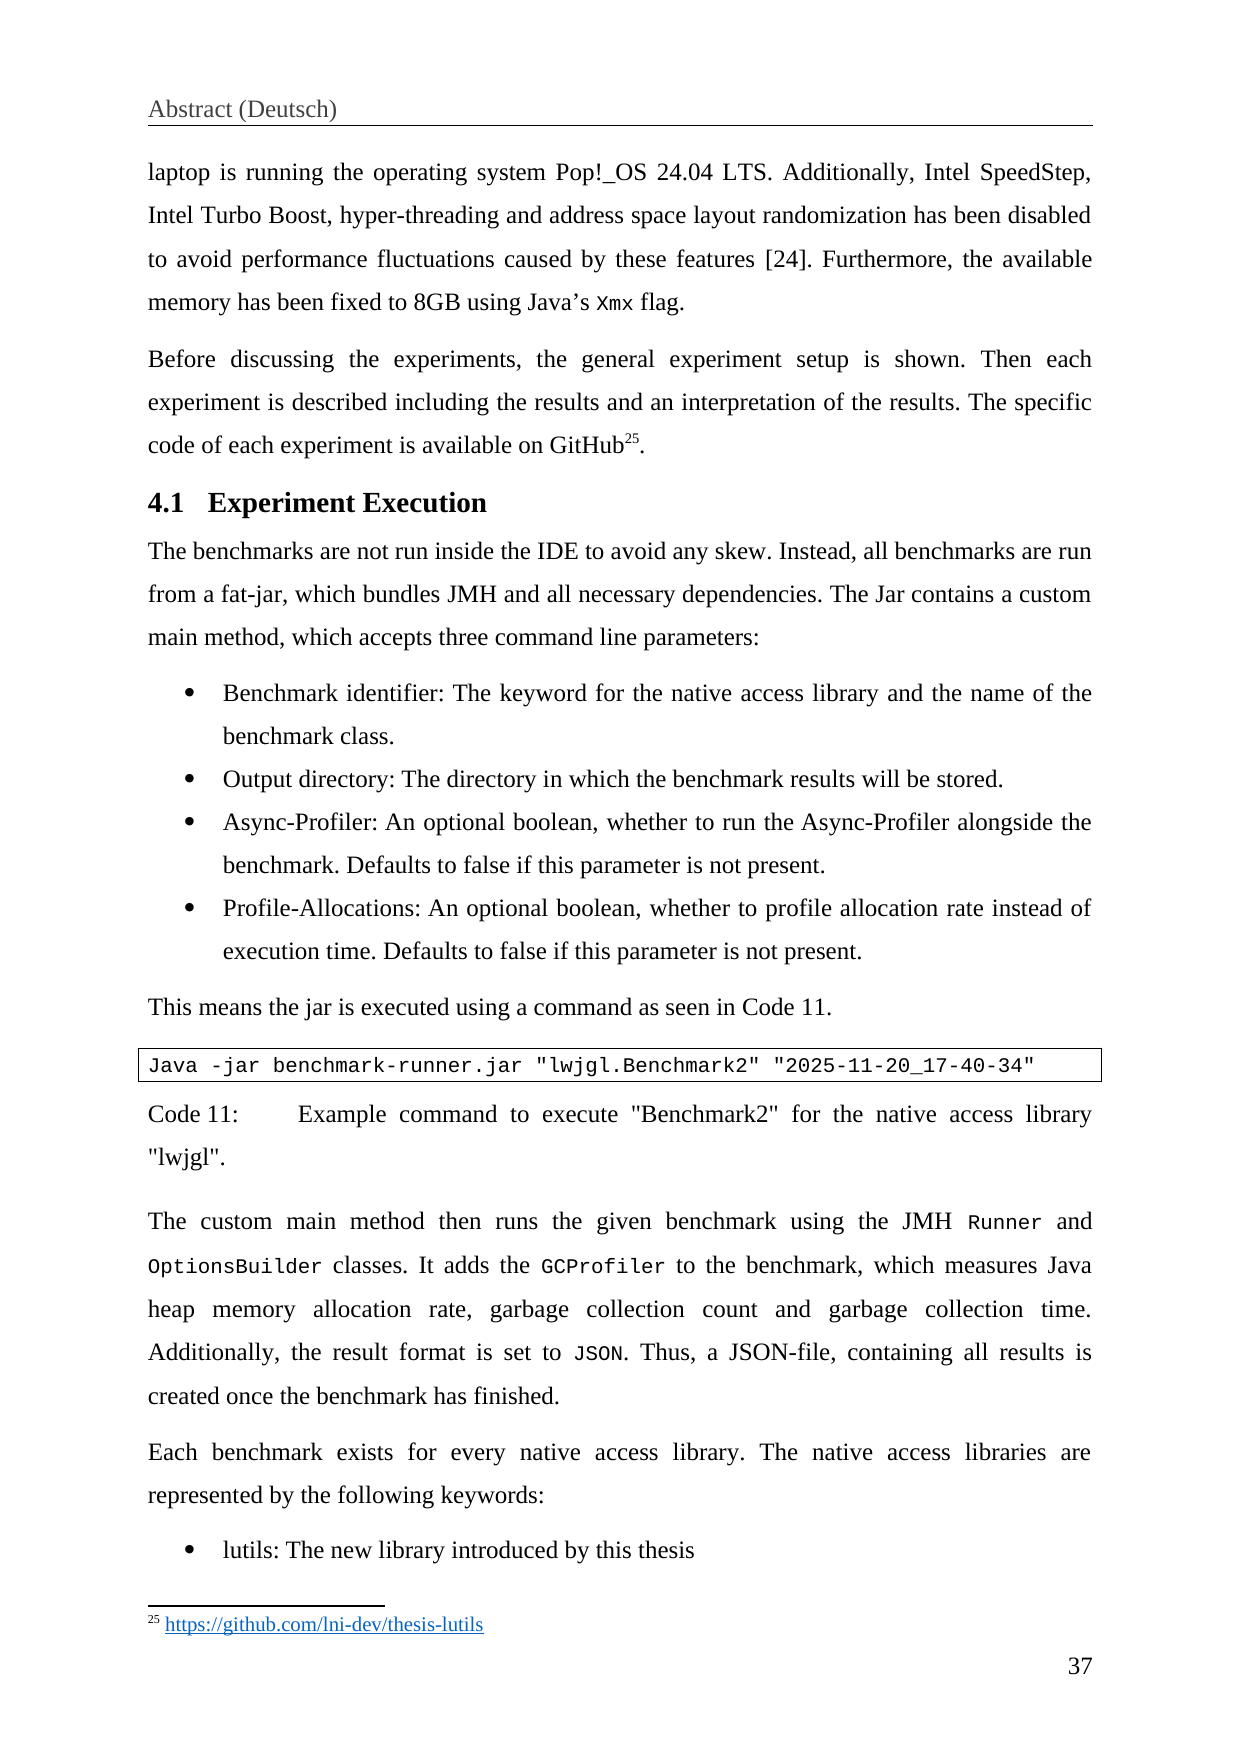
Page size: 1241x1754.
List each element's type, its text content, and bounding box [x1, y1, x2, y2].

list Async-Profiler: An optional boolean, whether to run the Async-Profiler alongside the benchmark. Defaults to false if this parameter is not present. [185, 807, 1093, 879]
list Benchmark identifier: The keyword for the native access library and the name of the benchmark class. [185, 678, 1093, 749]
list Output directory: The directory in which the benchmark results will be stored. [185, 764, 1093, 793]
list Profile-Allocations: An optional boolean, whether to profile allocation rate instead of execution time. Defaults to false if this parameter is not present. [185, 893, 1093, 965]
list lutils: The new library introduced by this thesis [185, 1535, 1093, 1564]
text Each benchmark exists for every native access library. The native access libraries are represented by the following keywords: [148, 1437, 1093, 1508]
subtitle Experiment Execution [148, 486, 1093, 519]
text The benchmarks are not run inside the IDE to avoid any skew. Instead, all benchmarks are run from a fat-jar, which bundles JMH and all necessary dependencies. The Jar contains a custom main method, which accepts three command line parameters: [148, 536, 1093, 651]
text The custom main method then runs the given benchmark using the JMH Runner and OptionsBuilder classes. It adds the GCProfiler to the benchmark, which measures Java heap memory allocation rate, garbage collection count and garbage collection time. Additionally, the result format is set to JSON. Thus, a JSON-file, containing all results is created once the benchmark has finished. [148, 1206, 1093, 1410]
text This means the jar is executed using a command as seen in Code 11. [148, 992, 1093, 1021]
text Code 11: Example command to execute "Benchmark2" for the native access library "lwjgl". [148, 1099, 1093, 1171]
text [148, 157, 1093, 316]
text Before discussing the experiments, the general experiment setup is shown. Then each experiment is described including the results and an interpretation of the results. The specific code of each experiment is available on GitHub. [148, 344, 1093, 459]
list Java -jar benchmark-runner.jar "lwjgl.Benchmark2" "2025-11-20_17-40-34" [139, 1049, 1101, 1081]
